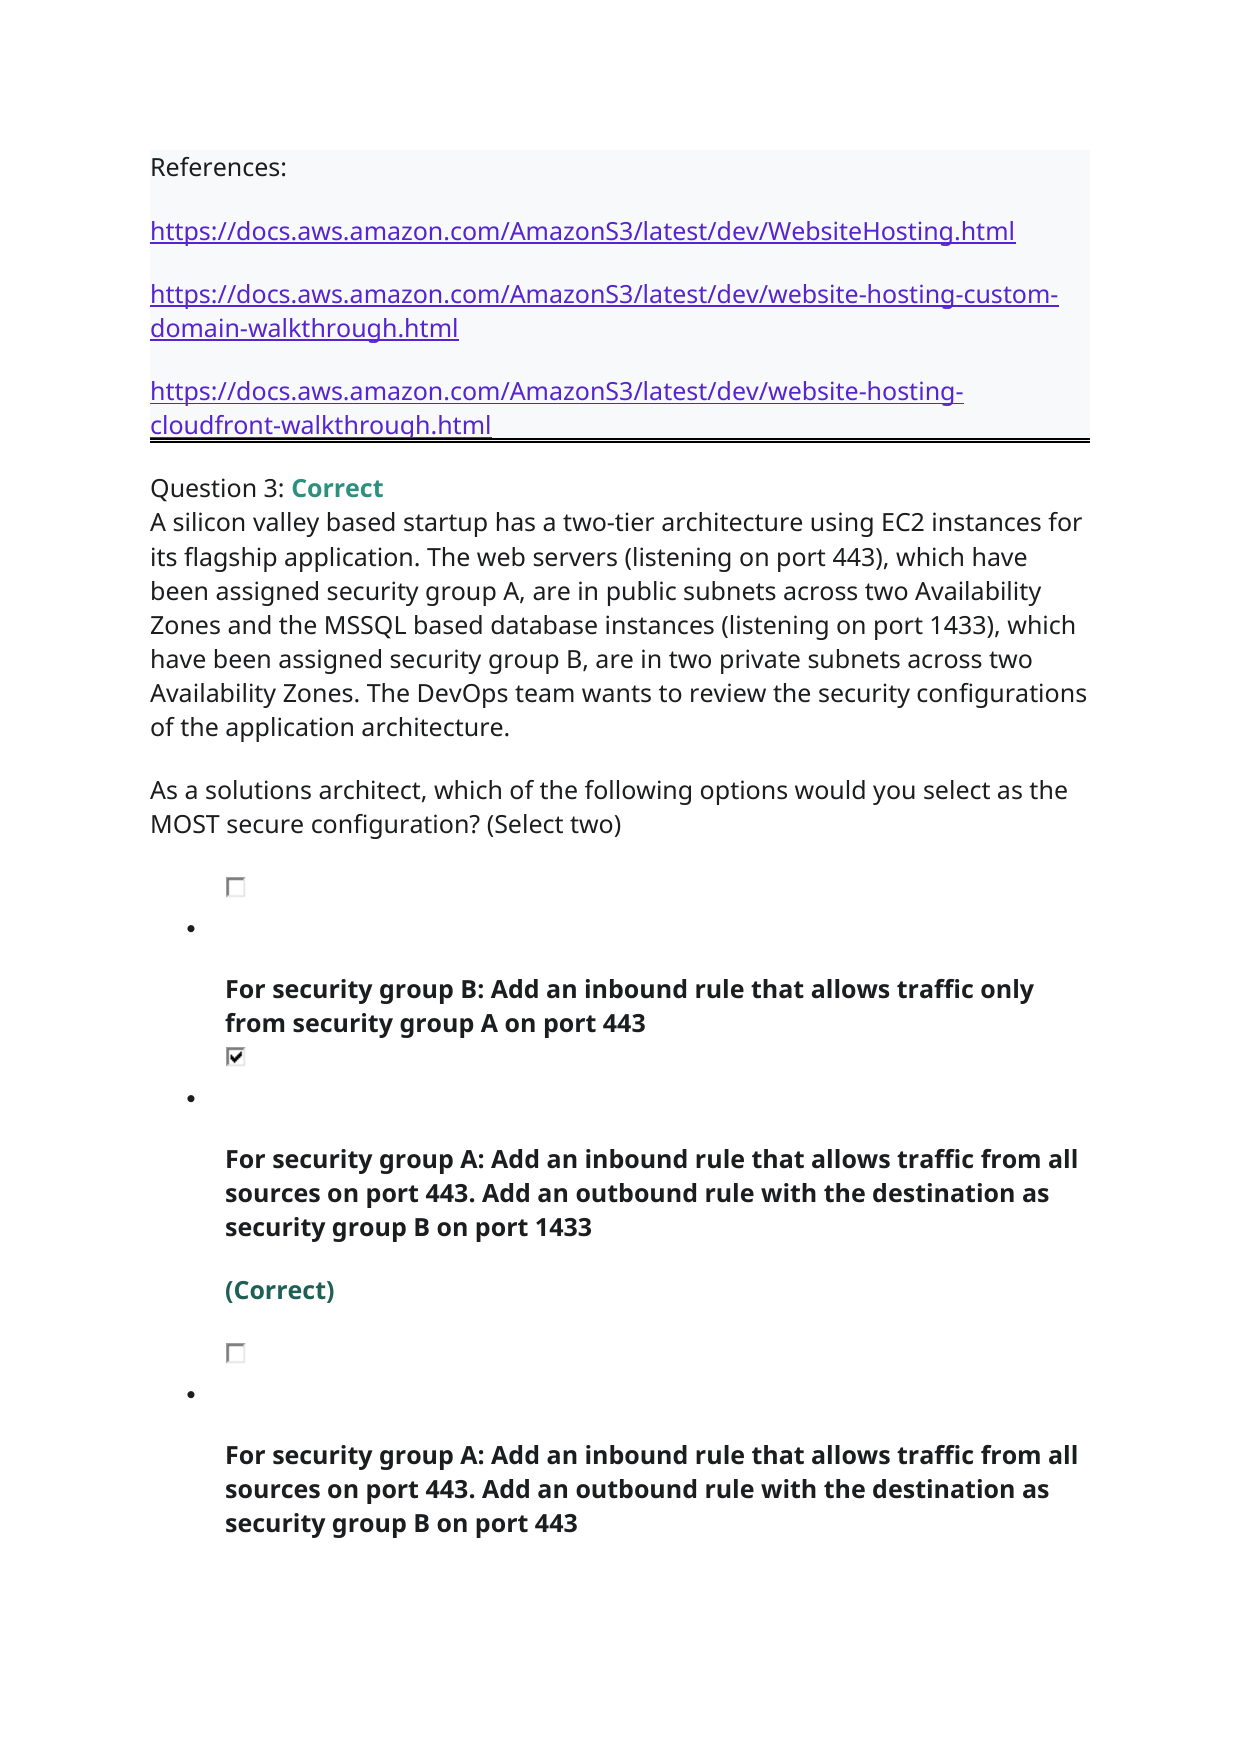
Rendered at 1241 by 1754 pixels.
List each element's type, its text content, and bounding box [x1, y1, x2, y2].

text For security group A: Add an inbound rule that allows traffic from all sources on port 443. Add an outbound rule with the destination as security group B on port 443 [225, 1438, 1090, 1540]
text For security group B: Add an inbound rule that allows traffic only from security group A on port 443 [225, 972, 1090, 1040]
text https://docs.aws.amazon.com/AmazonS3/latest/dev/website-hosting-custom-domain-walkthrough.html [150, 276, 1090, 344]
text As a solutions architect, which of the following options would you select as the MOST secure configuration? (Select two) [150, 773, 1090, 841]
text https://docs.aws.amazon.com/AmazonS3/latest/dev/WebsiteHosting.html [150, 213, 1090, 247]
text Question 3: Correct [150, 471, 1090, 505]
text (Correct) [225, 1273, 1090, 1307]
text A silicon valley based startup has a two-tier architecture using EC2 instances for its flagship application. The web servers (listening on port 443), which have been assigned security group A, are in public subnets across two Availability Zones and the MSSQL based database instances (listening on port 1433), which have been assigned security group B, are in two private subnets across two Availability Zones. The DevOps team wants to review the security configurations of the application architecture. [150, 505, 1090, 743]
text For security group A: Add an inbound rule that allows traffic from all sources on port 443. Add an outbound rule with the destination as security group B on port 1433 [225, 1141, 1090, 1244]
text https://docs.aws.amazon.com/AmazonS3/latest/dev/website-hosting-cloudfront-walkthrough.html [150, 374, 1090, 438]
text References: [150, 150, 1090, 184]
